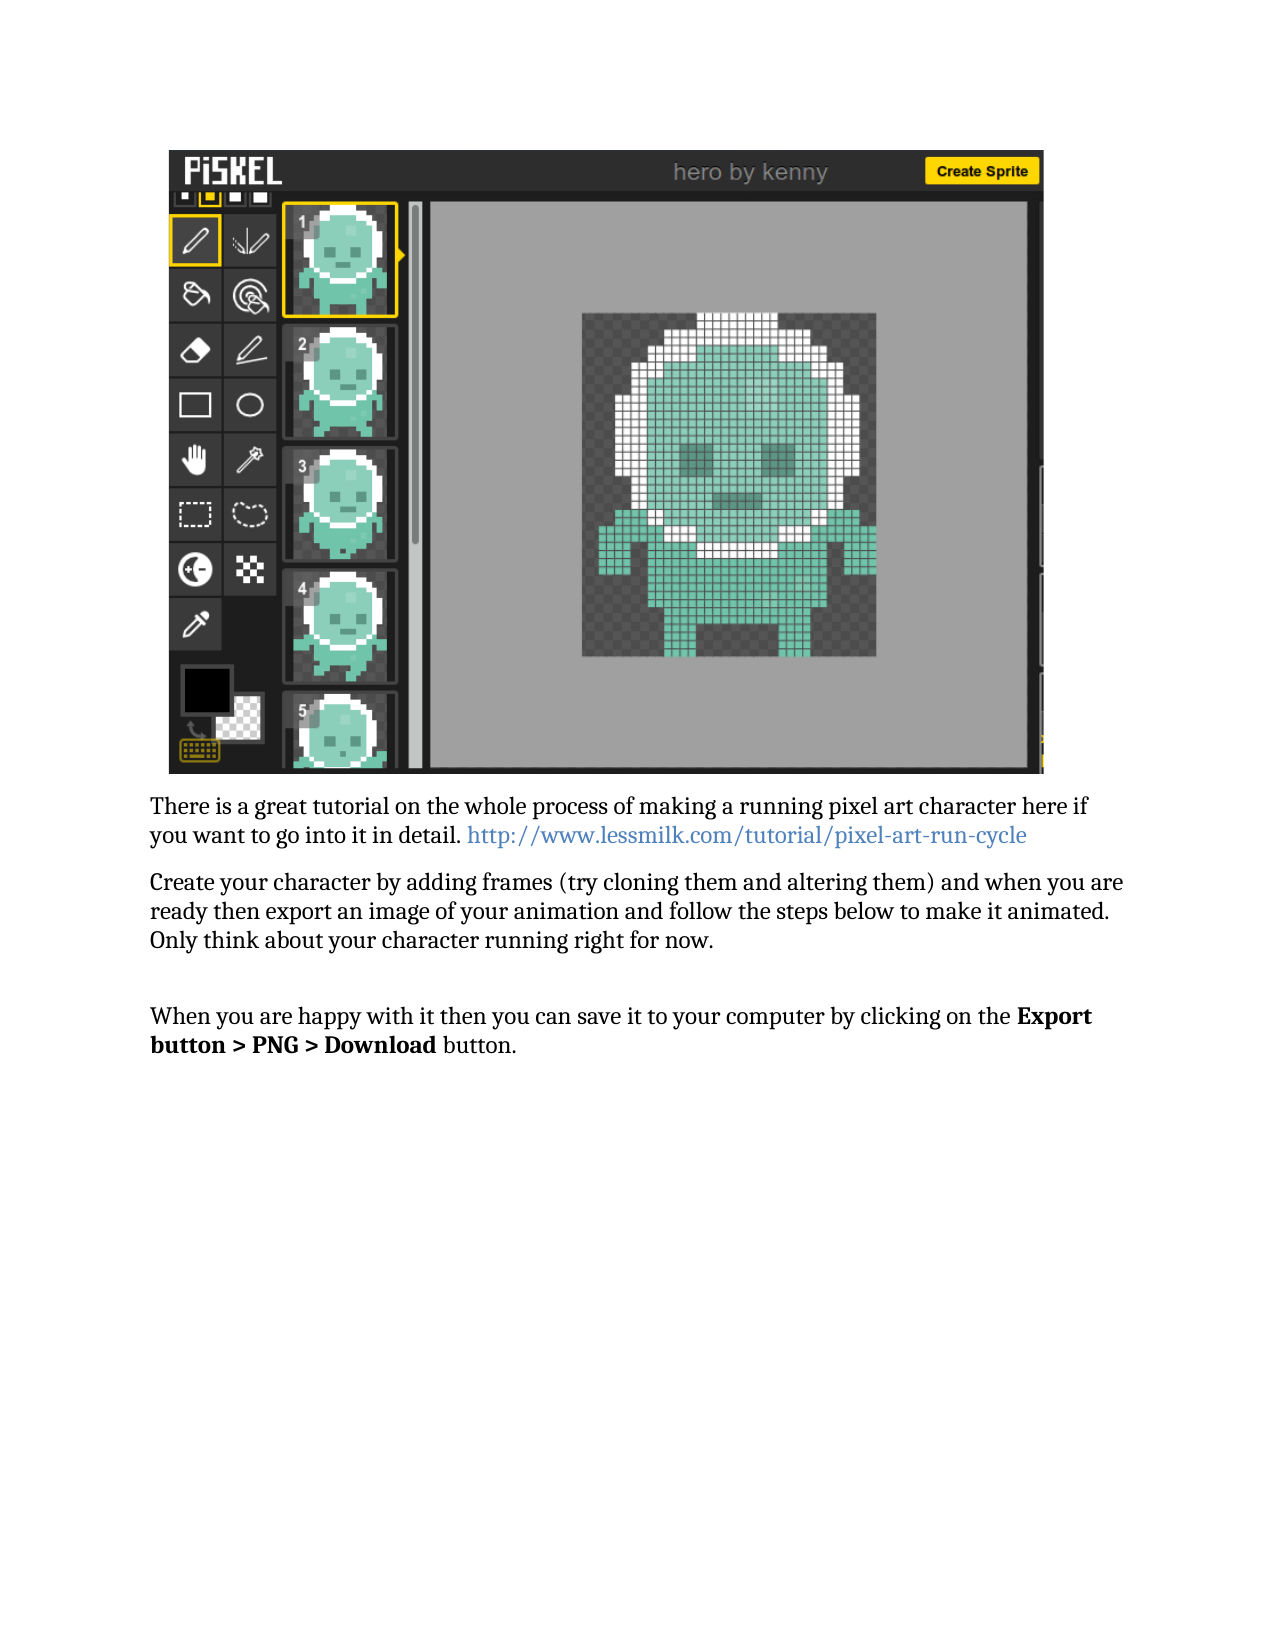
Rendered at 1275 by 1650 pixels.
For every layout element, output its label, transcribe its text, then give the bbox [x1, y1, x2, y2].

text There is a great tutorial on the whole process of making a running pixel art character here if you want to go into it in detail. http://www.lessmilk.com/tutorial/pixel-art-run-cycle [150, 792, 1125, 849]
picture [168, 150, 1044, 774]
text When you are happy with it then you can save it to your computer by clicking on the Export button > PNG > Download button. [150, 1002, 1125, 1088]
text Create your character by adding frames (try cloning them and altering them) and when you are ready then export an image of your animation and follow the steps below to make it animated. Only think about your character running right for now. [150, 868, 1125, 983]
